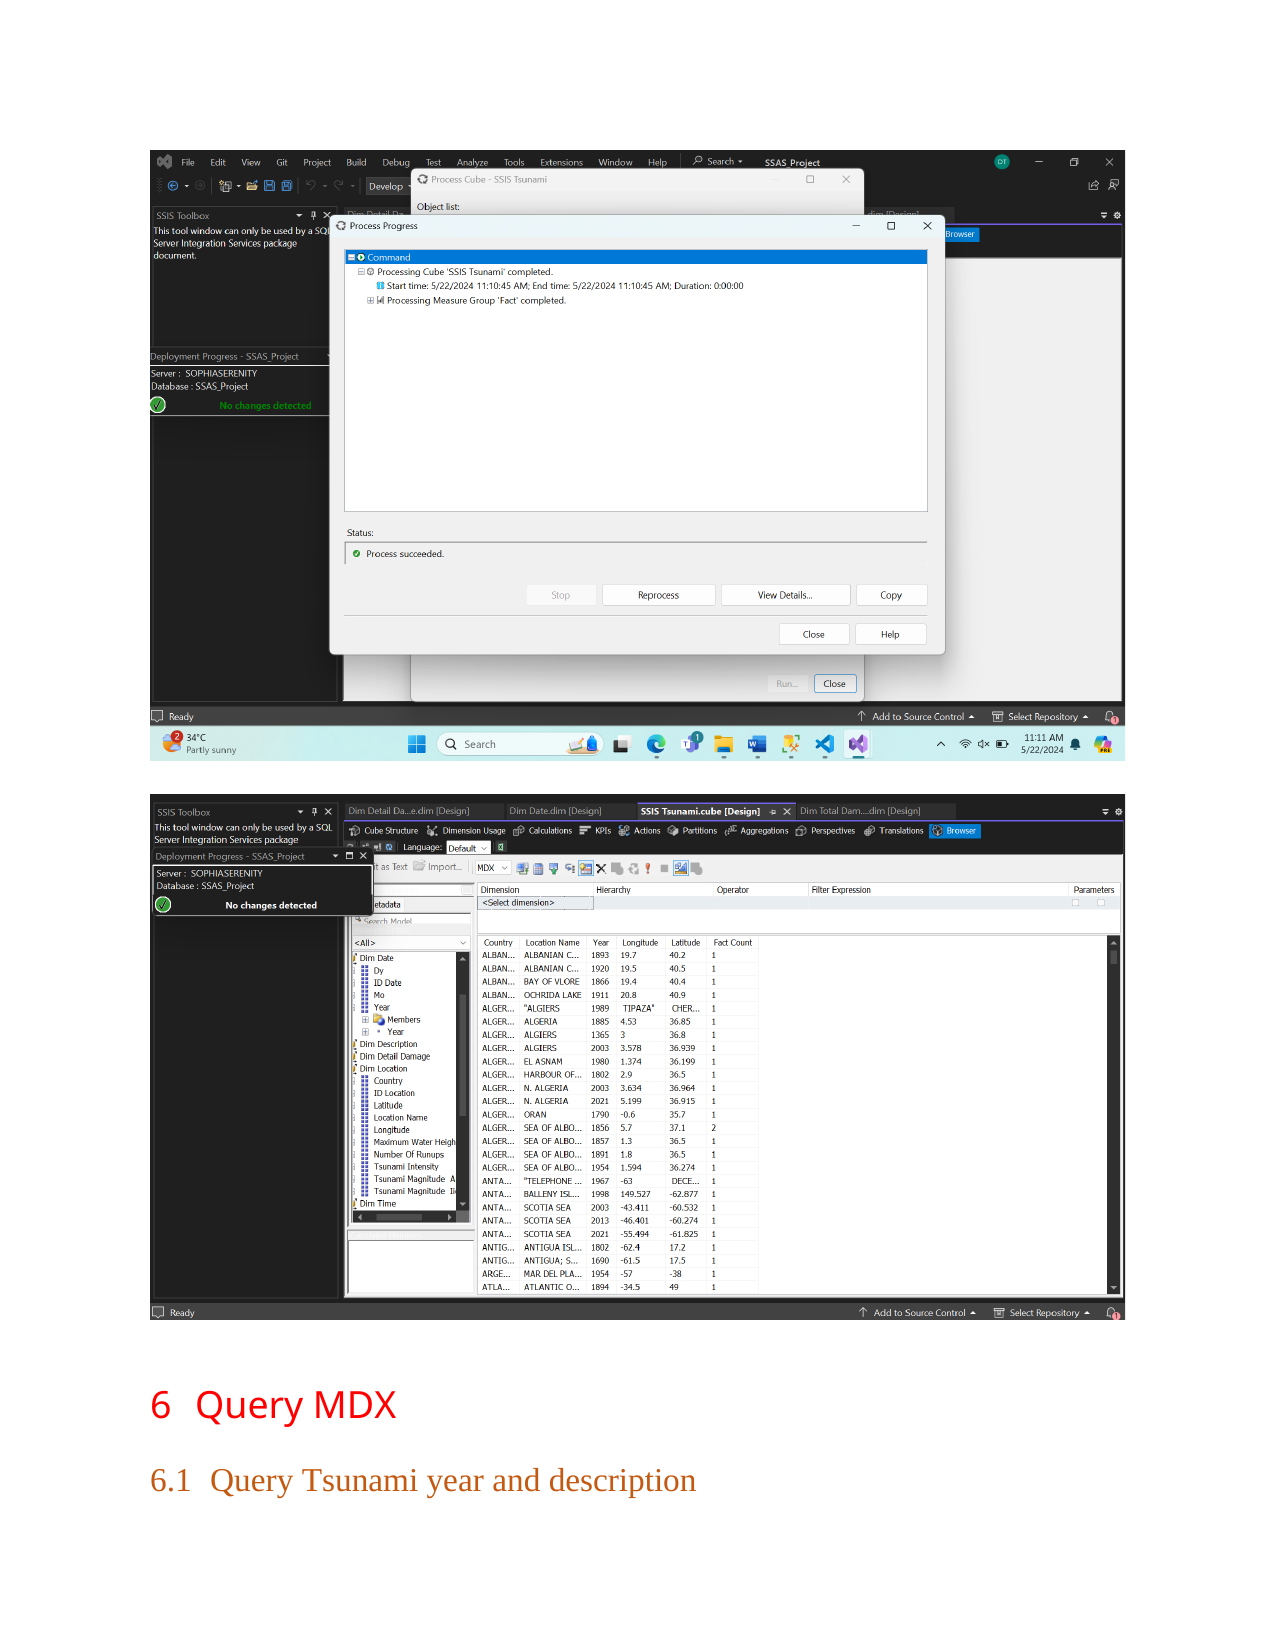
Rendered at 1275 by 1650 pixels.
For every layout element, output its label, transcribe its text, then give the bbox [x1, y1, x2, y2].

subtitle Query MDX [150, 1379, 1125, 1430]
subtitle Query Tsunami year and description [150, 1461, 1125, 1499]
picture [150, 794, 1125, 1320]
picture [150, 150, 1125, 761]
